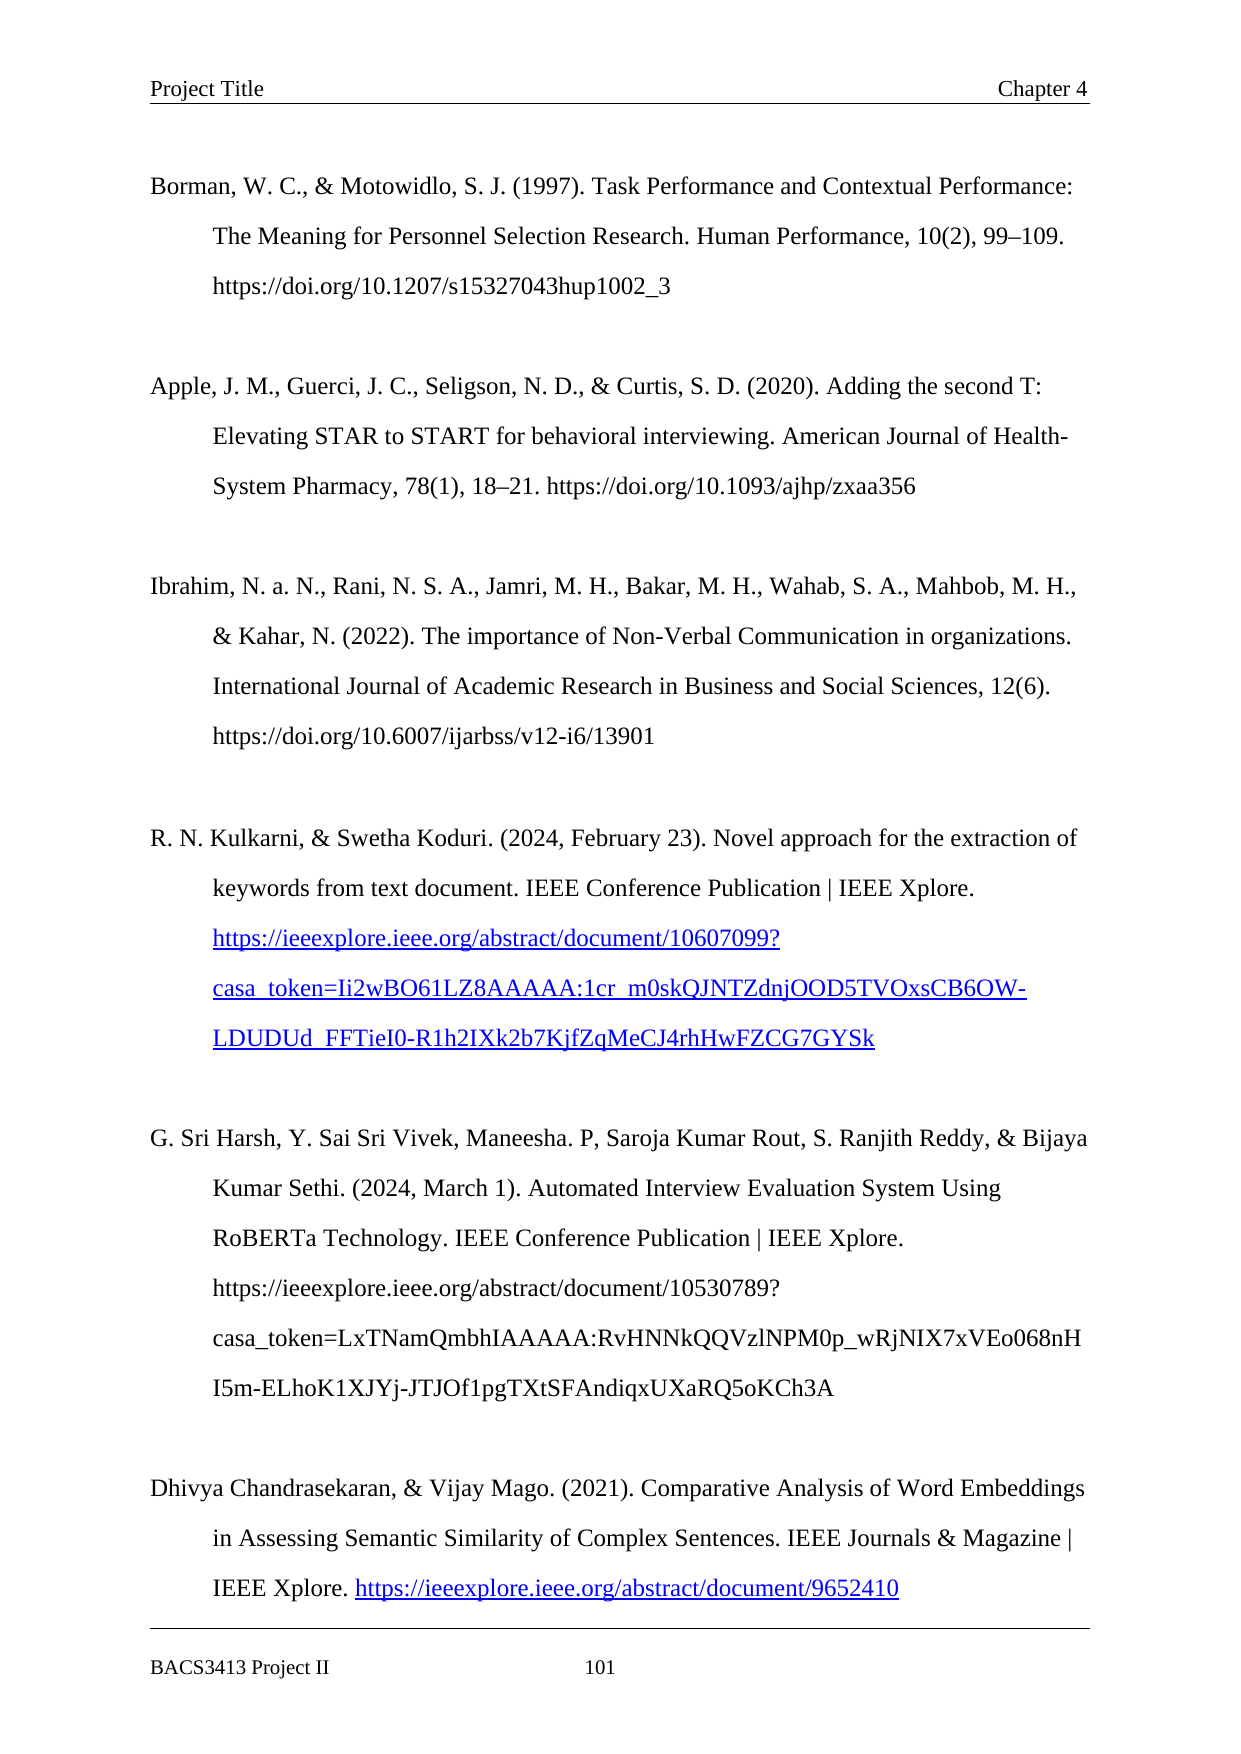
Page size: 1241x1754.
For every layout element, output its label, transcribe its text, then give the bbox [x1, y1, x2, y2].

text Borman, W. C., & Motowidlo, S. J. (1997). Task Performance and Contextual Performance: The Meaning for Personnel Selection Research. Human Performance, 10(2), 99–109. https://doi.org/10.1207/s15327043hup1002_3 [150, 150, 1090, 300]
text G. Sri Harsh, Y. Sai Sri Vivek, Maneesha. P, Saroja Kumar Rout, S. Ranjith Reddy, & Bijaya Kumar Sethi. (2024, March 1). Automated Interview Evaluation System Using RoBERTa Technology. IEEE Conference Publication | IEEE Xplore. https://ieeexplore.ieee.org/abstract/document/10530789?casa_token=LxTNamQmbhIAAAAA:RvHNNkQQVzlNPM0p_wRjNIX7xVEo068nHI5m-ELhoK1XJYj-JTJOf1pgTXtSFAndiqxUXaRQ5oKCh3A [150, 1102, 1090, 1402]
text Apple, J. M., Guerci, J. C., Seligson, N. D., & Curtis, S. D. (2020). Adding the second T: Elevating STAR to START for behavioral interviewing. American Journal of Health-System Pharmacy, 78(1), 18–21. https://doi.org/10.1093/ajhp/zxaa356 [150, 350, 1090, 500]
text R. N. Kulkarni, & Swetha Koduri. (2024, February 23). Novel approach for the extraction of keywords from text document. IEEE Conference Publication | IEEE Xplore. https://ieeexplore.ieee.org/abstract/document/10607099?casa_token=Ii2wBO61LZ8AAAAA:1cr_m0skQJNTZdnjOOD5TVOxsCB6OW-LDUDUd_FFTieI0-R1h2IXk2b7KjfZqMeCJ4rhHwFZCG7GYSk [150, 802, 1090, 1052]
text Ibrahim, N. a. N., Rani, N. S. A., Jamri, M. H., Bakar, M. H., Wahab, S. A., Mahbob, M. H., & Kahar, N. (2022). The importance of Non-Verbal Communication in organizations. International Journal of Academic Research in Business and Social Sciences, 12(6). https://doi.org/10.6007/ijarbss/v12-i6/13901 [150, 550, 1090, 750]
text Dhivya Chandrasekaran, & Vijay Mago. (2021). Comparative Analysis of Word Embeddings in Assessing Semantic Similarity of Complex Sentences. IEEE Journals & Magazine | IEEE Xplore. https://ieeexplore.ieee.org/abstract/document/9652410 [150, 1452, 1090, 1602]
